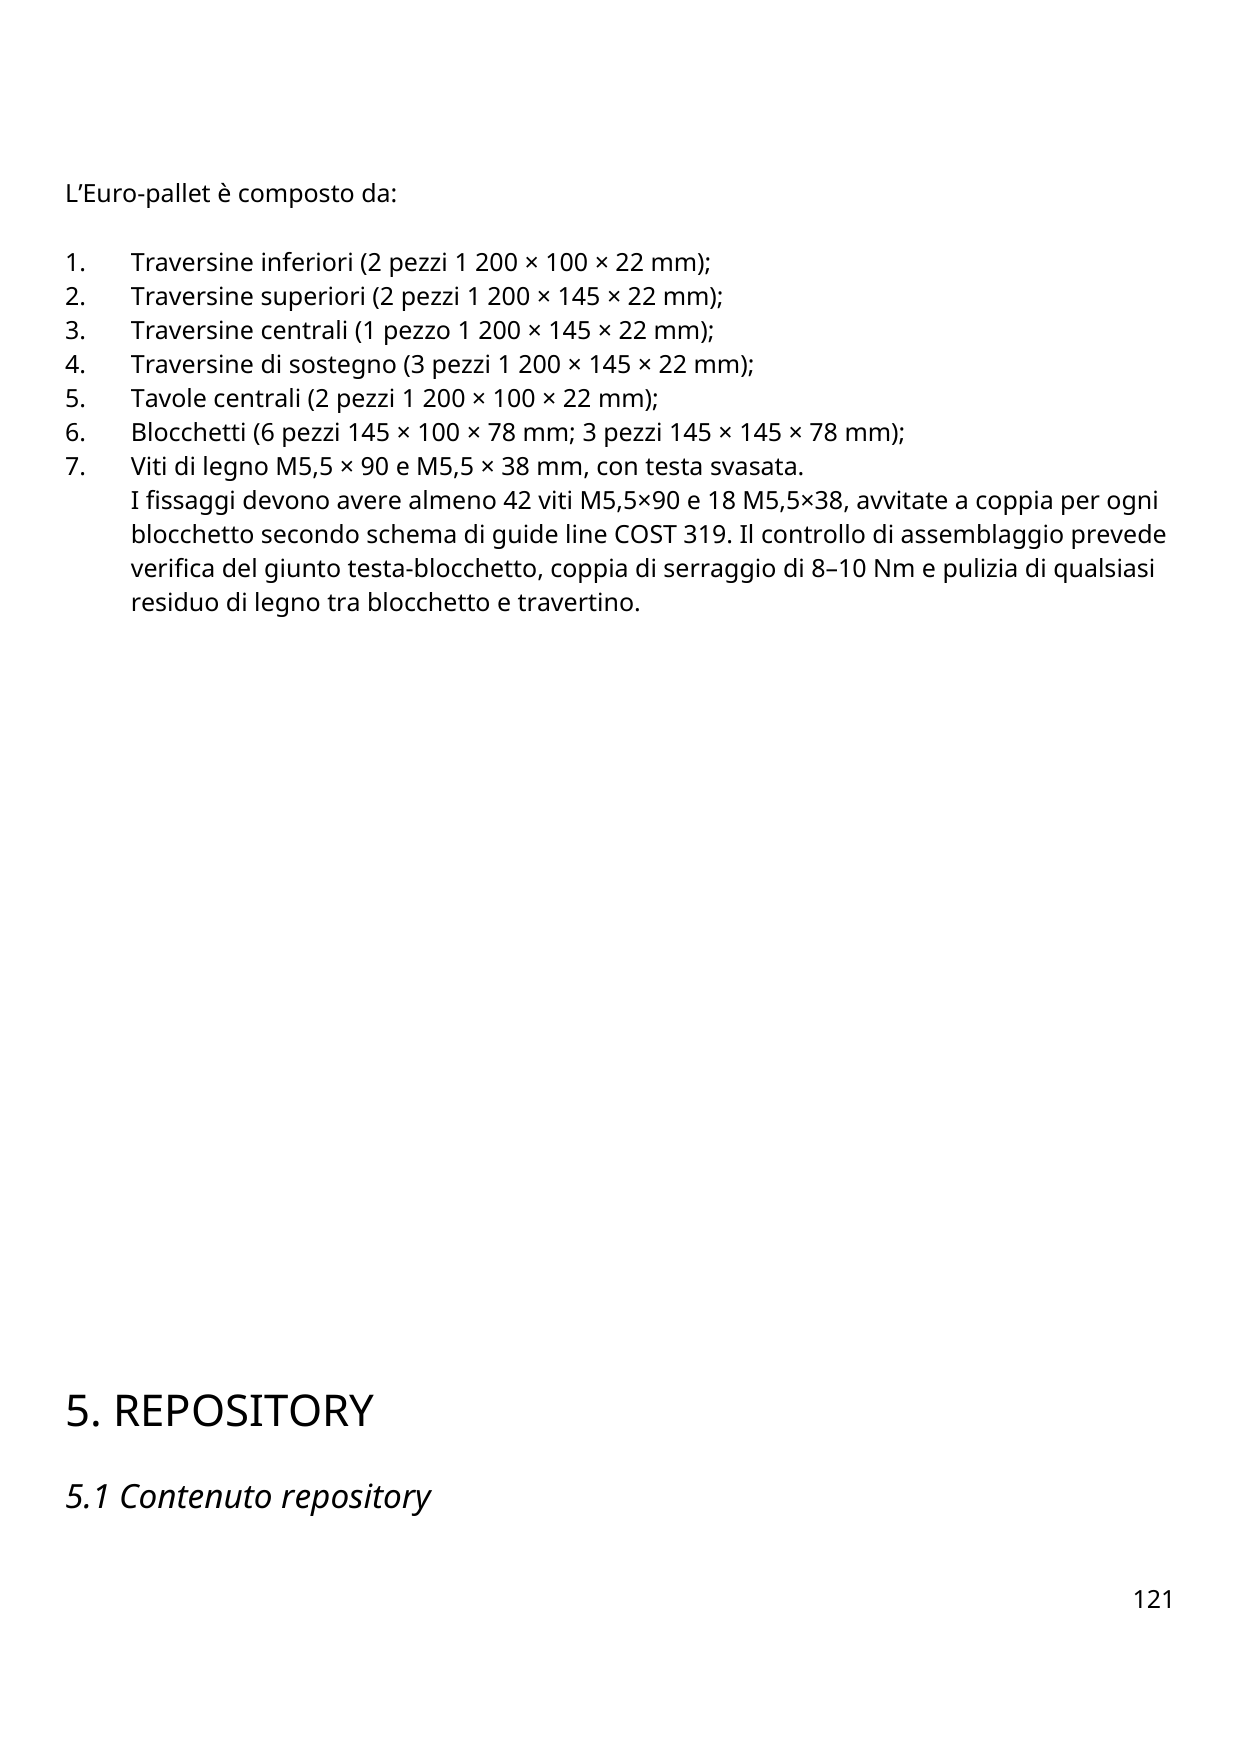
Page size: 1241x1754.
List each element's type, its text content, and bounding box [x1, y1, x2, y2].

list Traversine centrali (1 pezzo 1 200 × 145 × 22 mm); [65, 312, 1175, 346]
list Traversine superiori (2 pezzi 1 200 × 145 × 22 mm); [65, 278, 1175, 312]
list Tavole centrali (2 pezzi 1 200 × 100 × 22 mm); [65, 380, 1175, 414]
list Traversine di sostegno (3 pezzi 1 200 × 145 × 22 mm); [65, 346, 1175, 380]
subtitle 5. REPOSITORY [65, 1379, 1175, 1439]
list Traversine inferiori (2 pezzi 1 200 × 100 × 22 mm); [65, 244, 1175, 278]
text L’Euro-pallet è composto da: [65, 142, 1175, 210]
list Blocchetti (6 pezzi 145 × 100 × 78 mm; 3 pezzi 145 × 145 × 78 mm); [65, 414, 1175, 448]
list Viti di legno M5,5 × 90 e M5,5 × 38 mm, con testa svasata. I fissaggi devono avere almeno 42 viti M5,5×90 e 18 M5,5×38, avvitate a coppia per ogni blocchetto secondo schema di guide line COST 319. Il controllo di assemblaggio prevede verifica del giunto testa-blocchetto, coppia di serraggio di 8–10 Nm e pulizia di qualsiasi residuo di legno tra blocchetto e travertino. [65, 448, 1175, 619]
subtitle 5.1 Contenuto repository [65, 1473, 1175, 1519]
